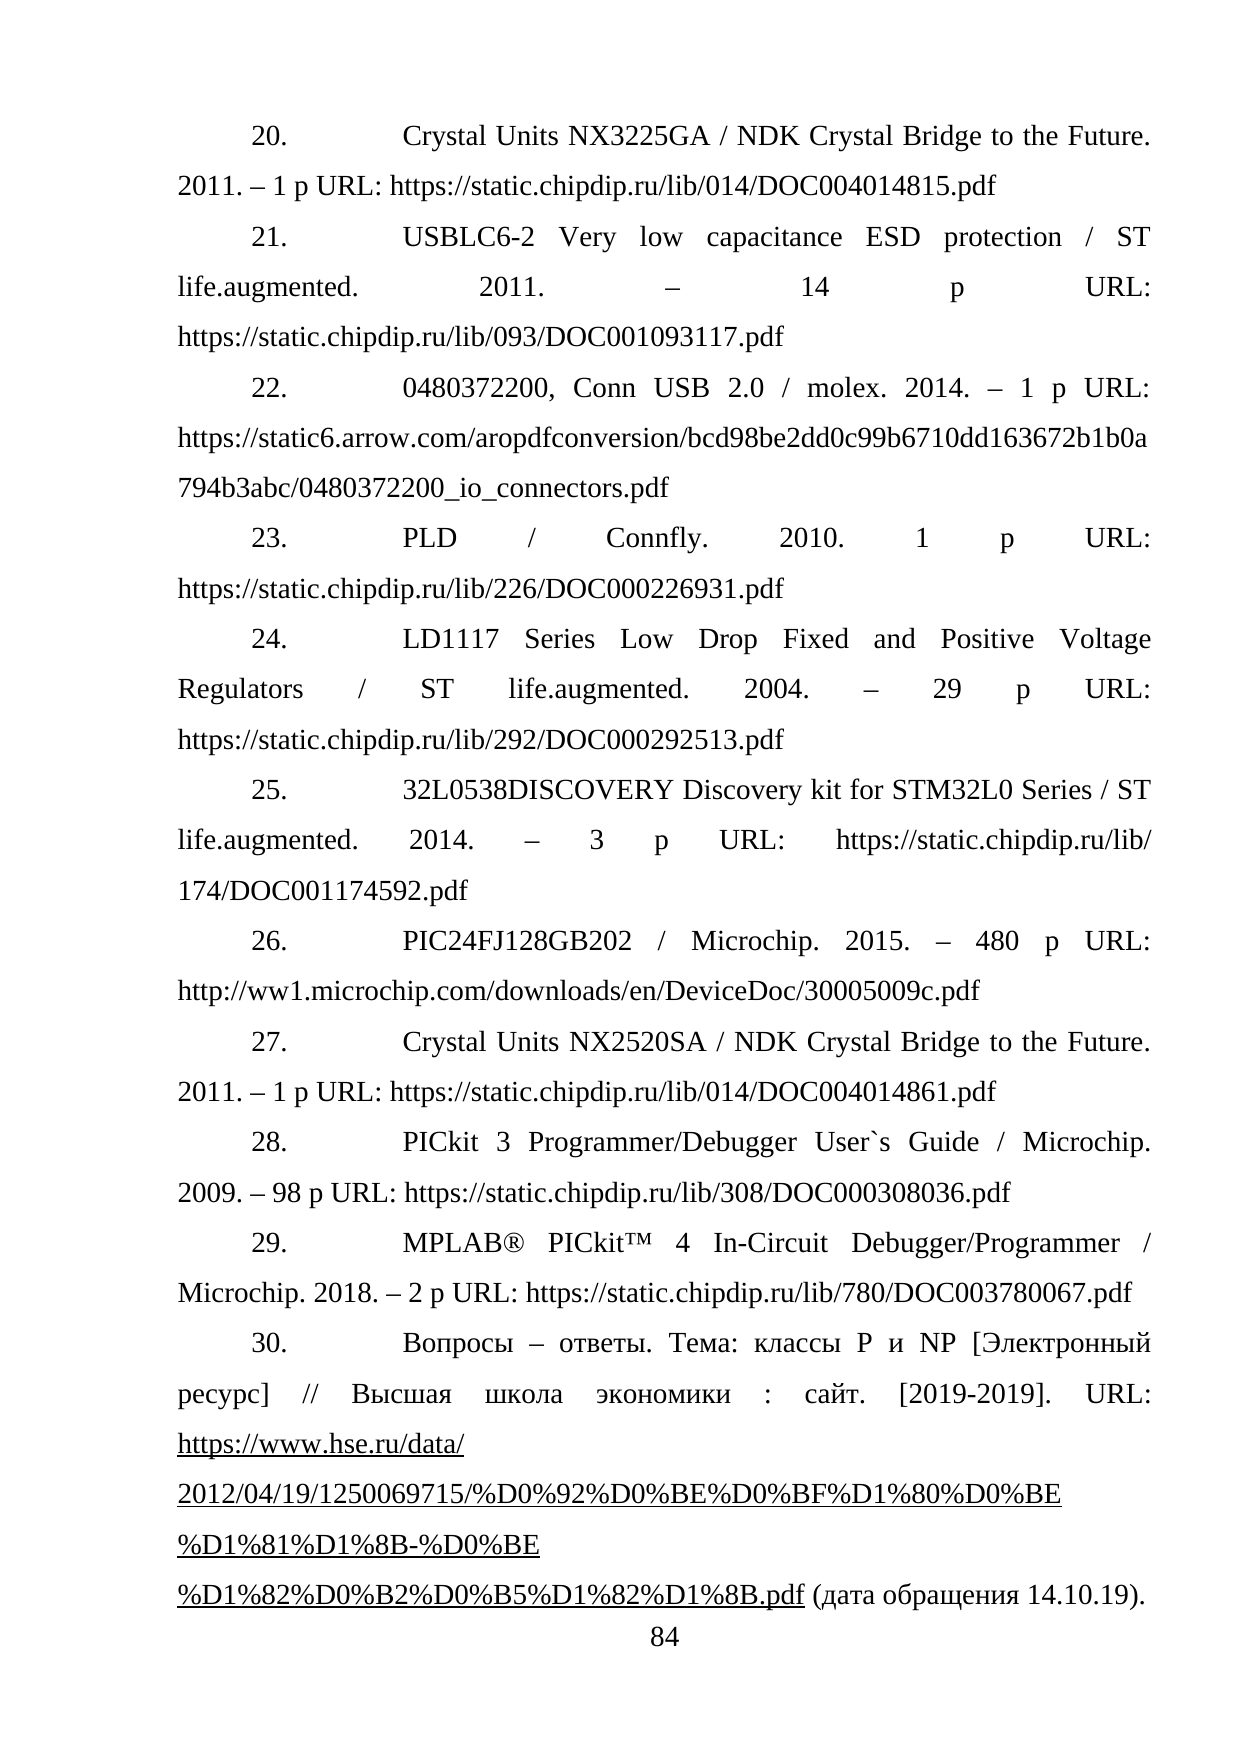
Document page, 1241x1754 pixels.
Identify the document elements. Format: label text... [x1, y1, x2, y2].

list USBLC6-2 Very low capacitance ESD protection / ST life.augmented. 2011. – 14 p URL: https://static.chipdip.ru/lib/093/DOC001093117.pdf [177, 219, 1152, 353]
list PIC24FJ128GB202 / Microchip. 2015. – 480 p URL: http://ww1.microchip.com/downloads/en/DeviceDoc/30005009c.pdf [177, 923, 1152, 1007]
list MPLAB® PICkit™ 4 In-Circuit Debugger/Programmer / Microchip. 2018. – 2 p URL: https://static.chipdip.ru/lib/780/DOC003780067.pdf [177, 1225, 1152, 1309]
list Вопросы – ответы. Тема: классы P и NP [Электронный ресурс] // Высшая школа экономики : сайт. [2019-2019]. URL: https://www.hse.ru/data/ 2012/04/19/1250069715/%D0%92%D0%BE%D0%BF%D1%80%D0%BE%D1%81%D1%8B-%D0%BE%D1%82%D0%B2%D0%B5%D1%82%D1%8B.pdf (дата обращения 14.10.19). [177, 1326, 1152, 1611]
list Crystal Units NX3225GA / NDK Crystal Bridge to the Future. 2011. – 1 p URL: https://static.chipdip.ru/lib/014/DOC004014815.pdf [177, 118, 1152, 202]
list LD1117 Series Low Drop Fixed and Positive Voltage Regulators / ST life.augmented. 2004. – 29 p URL: https://static.chipdip.ru/lib/292/DOC000292513.pdf [177, 621, 1152, 755]
list PLD / Connfly. 2010. 1 p URL: https://static.chipdip.ru/lib/226/DOC000226931.pdf [177, 521, 1152, 604]
list PICkit 3 Programmer/Debugger User`s Guide / Microchip. 2009. – 98 p URL: https://static.chipdip.ru/lib/308/DOC000308036.pdf [177, 1124, 1152, 1208]
list 32L0538DISCOVERY Discovery kit for STM32L0 Series / ST life.augmented. 2014. – 3 p URL: https://static.chipdip.ru/lib/ 174/DOC001174592.pdf [177, 772, 1152, 906]
list Crystal Units NX2520SA / NDK Crystal Bridge to the Future. 2011. – 1 p URL: https://static.chipdip.ru/lib/014/DOC004014861.pdf [177, 1024, 1152, 1108]
list 0480372200, Conn USB 2.0 / molex. 2014. – 1 p URL: https://static6.arrow.com/aropdfconversion/bcd98be2dd0c99b6710dd163672b1b0a794b3abc/0480372200_io_connectors.pdf [177, 370, 1152, 504]
